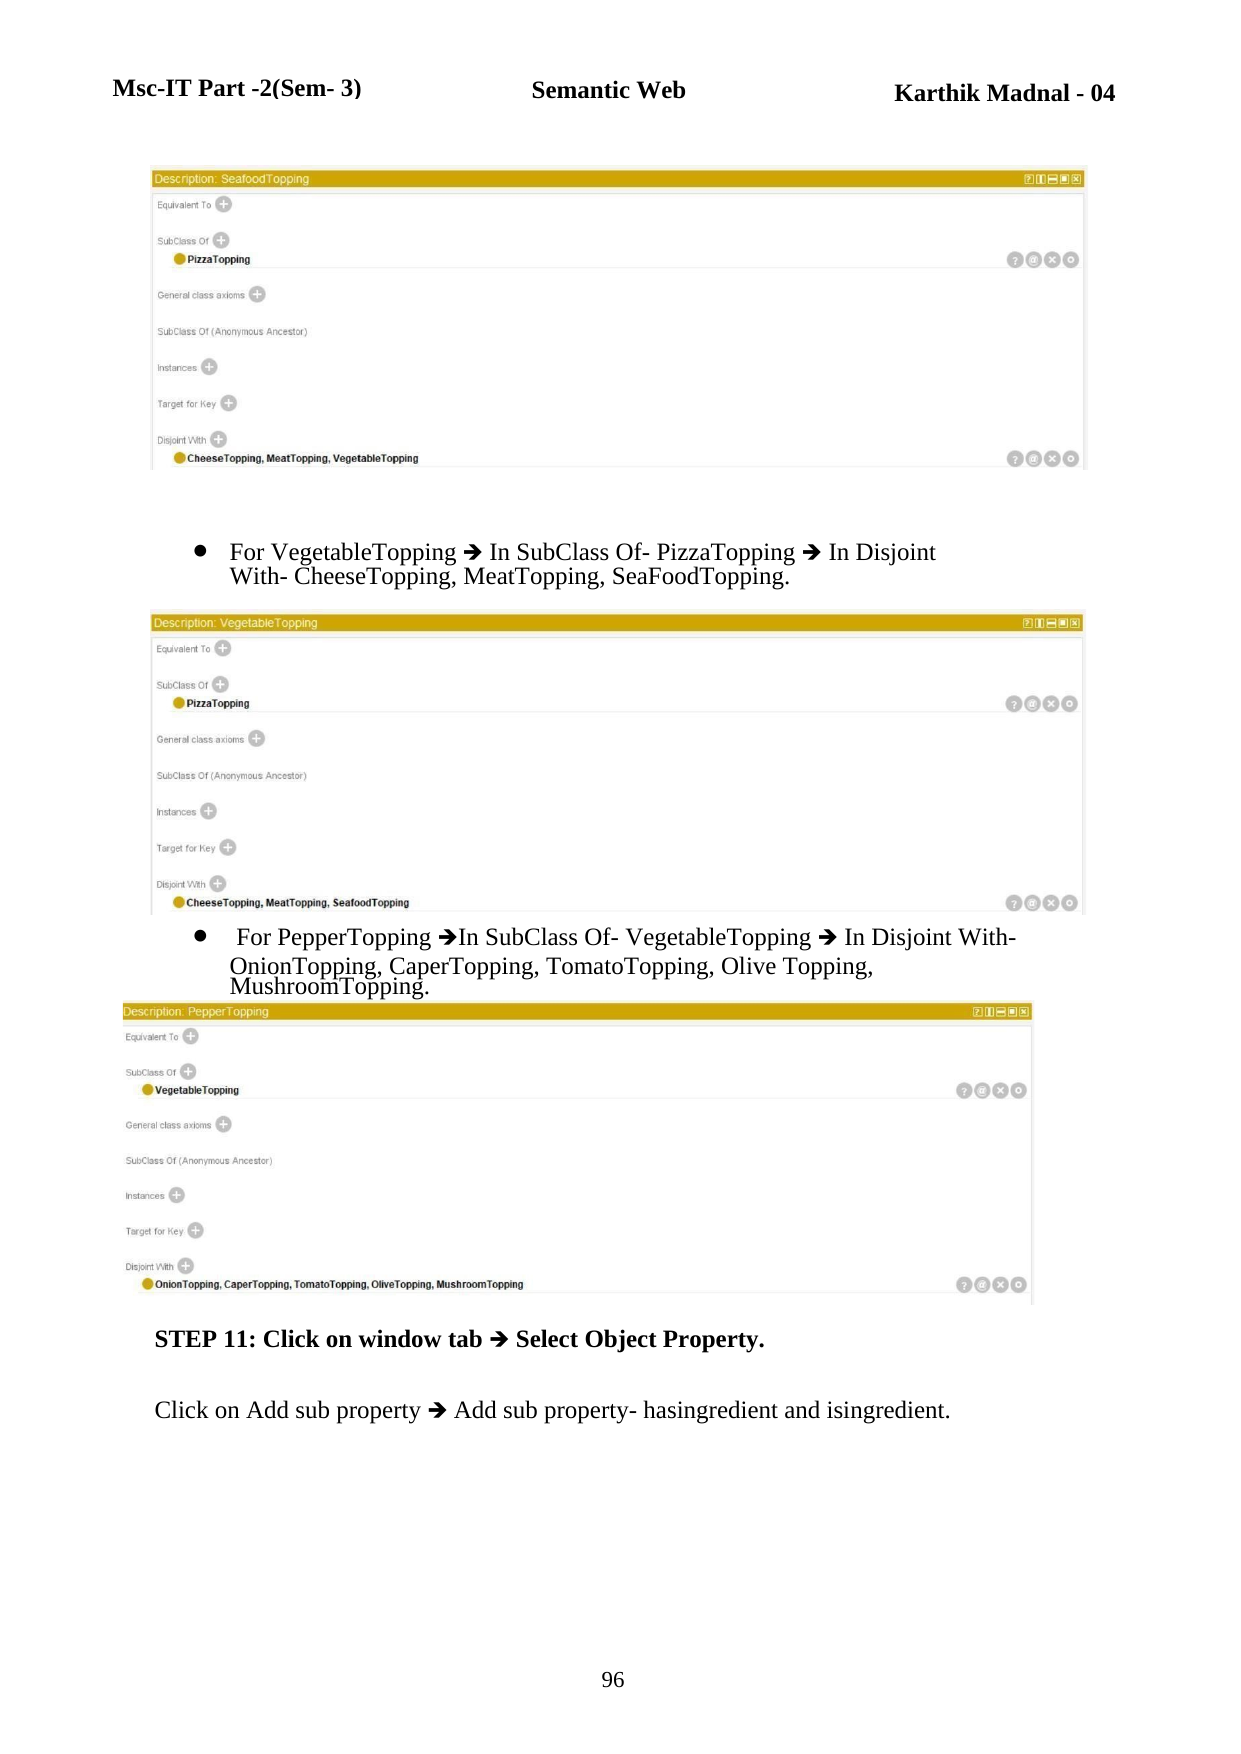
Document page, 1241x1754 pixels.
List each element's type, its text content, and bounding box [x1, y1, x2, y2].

list For VegetableTopping 🡺 In SubClass Of- PizzaTopping 🡺 In Disjoint With- CheeseTopping, MeatTopping, SeaFoodTopping. [192, 530, 998, 590]
text STEP 11: Click on window tab 🡺 Select Object Property. [154, 1310, 1134, 1361]
text Click on Add sub property 🡺 Add sub property- hasingredient and isingredient. [154, 1381, 1134, 1432]
list For PepperTopping 🡺In SubClass Of- VegetableTopping 🡺 In Disjoint With- OnionTopping, CaperTopping, TomatoTopping, Olive Topping, MushroomTopping. [192, 915, 1074, 1000]
picture [150, 165, 1089, 470]
picture [150, 609, 1087, 915]
picture [122, 1000, 1035, 1305]
